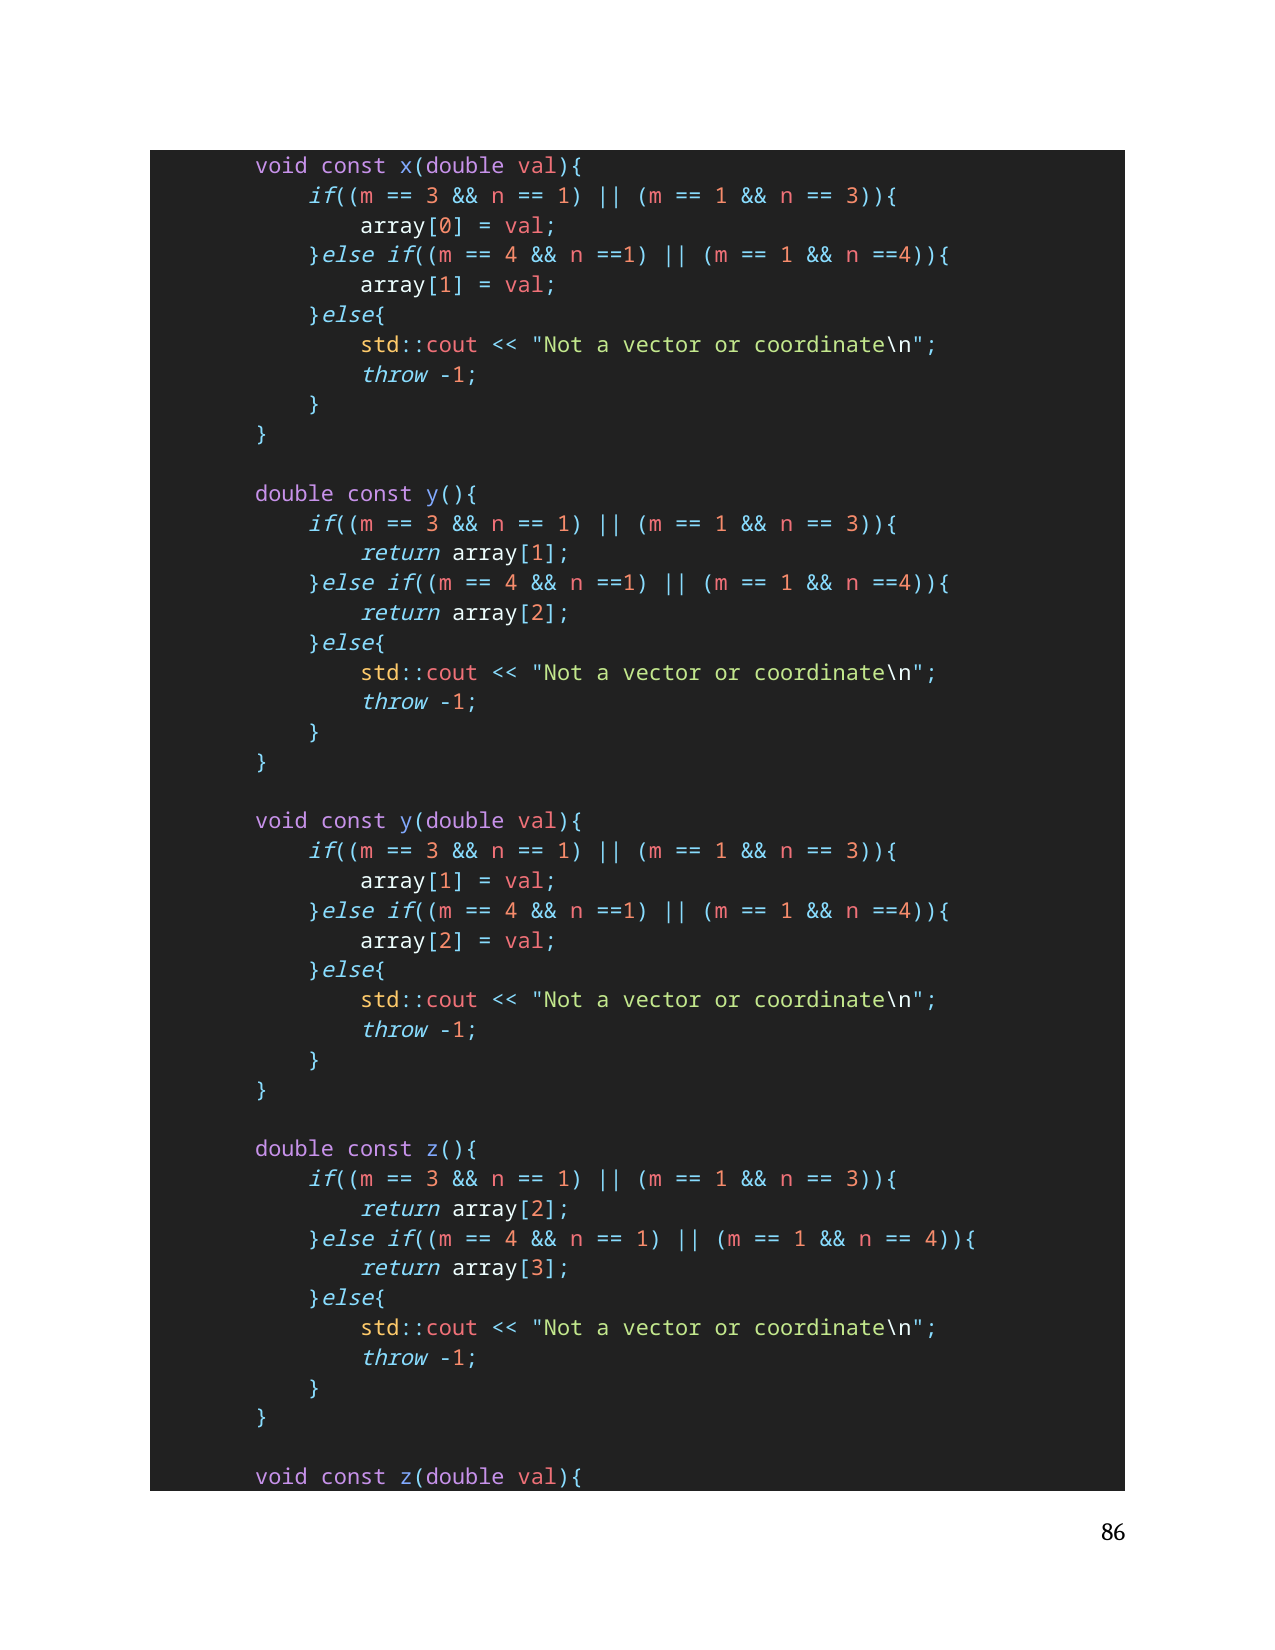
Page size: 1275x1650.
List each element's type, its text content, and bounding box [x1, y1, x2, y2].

text return array[2]; [150, 1193, 1125, 1222]
text }else{ [150, 1282, 1125, 1312]
text std::cout << "Not a vector or coordinate\n"; [150, 329, 1125, 358]
text } [150, 716, 1125, 746]
text } [150, 388, 1125, 418]
text if((m == 3 && n == 1) || (m == 1 && n == 3)){ [150, 1163, 1125, 1193]
text throw -1; [150, 1342, 1125, 1371]
text }else{ [150, 627, 1125, 656]
text if((m == 3 && n == 1) || (m == 1 && n == 3)){ [150, 835, 1125, 865]
text }else{ [150, 954, 1125, 984]
text if((m == 3 && n == 1) || (m == 1 && n == 3)){ [150, 507, 1125, 537]
text double const y(){ [150, 478, 1125, 507]
text }else{ [150, 299, 1125, 329]
text void const x(double val){ [150, 150, 1125, 180]
text } [150, 1371, 1125, 1401]
text }else if((m == 4 && n ==1) || (m == 1 && n ==4)){ [150, 895, 1125, 924]
text throw -1; [150, 358, 1125, 388]
text array[1] = val; [150, 269, 1125, 299]
text void const z(double val){ [150, 1461, 1125, 1491]
text throw -1; [150, 1014, 1125, 1044]
text return array[2]; [150, 597, 1125, 627]
text std::cout << "Not a vector or coordinate\n"; [150, 984, 1125, 1014]
text return array[1]; [150, 537, 1125, 567]
text }else if((m == 4 && n ==1) || (m == 1 && n ==4)){ [150, 567, 1125, 597]
text return array[3]; [150, 1252, 1125, 1282]
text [150, 180, 1125, 209]
text } [150, 1401, 1125, 1431]
text } [150, 746, 1125, 776]
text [150, 239, 1125, 269]
text std::cout << "Not a vector or coordinate\n"; [150, 656, 1125, 686]
text void const y(double val){ [150, 805, 1125, 835]
text array[1] = val; [150, 865, 1125, 895]
text double const z(){ [150, 1133, 1125, 1163]
text }else if((m == 4 && n == 1) || (m == 1 && n == 4)){ [150, 1222, 1125, 1252]
text throw -1; [150, 686, 1125, 716]
text } [150, 418, 1125, 448]
text array[0] = val; [150, 209, 1125, 239]
text } [150, 1073, 1125, 1103]
text array[2] = val; [150, 924, 1125, 954]
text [150, 1312, 1125, 1342]
text } [150, 1044, 1125, 1073]
